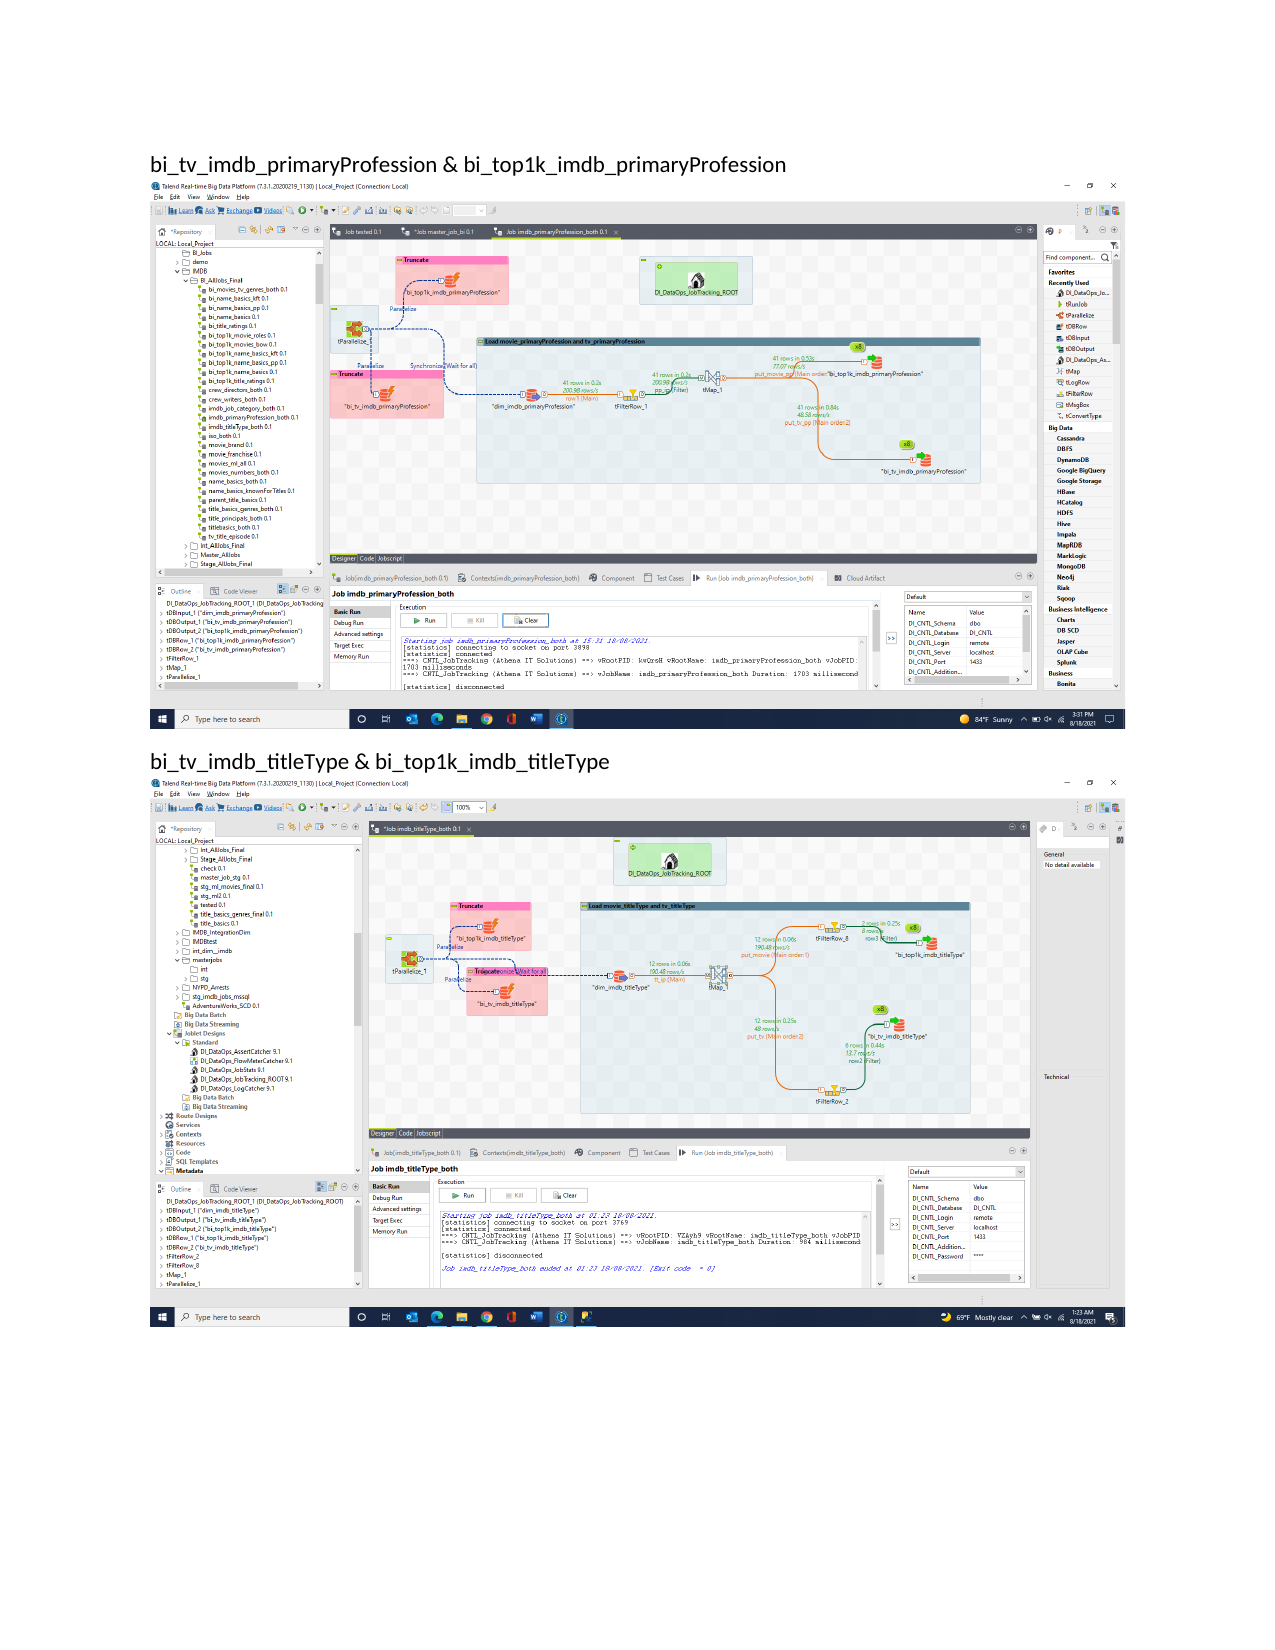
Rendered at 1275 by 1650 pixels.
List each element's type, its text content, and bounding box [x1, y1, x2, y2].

text bi_tv_imdb_titleType & bi_top1k_imdb_titleType [150, 747, 1125, 777]
text bi_tv_imdb_primaryProfession & bi_top1k_imdb_primaryProfession [150, 150, 1125, 180]
picture [150, 777, 1125, 1327]
picture [150, 180, 1125, 729]
